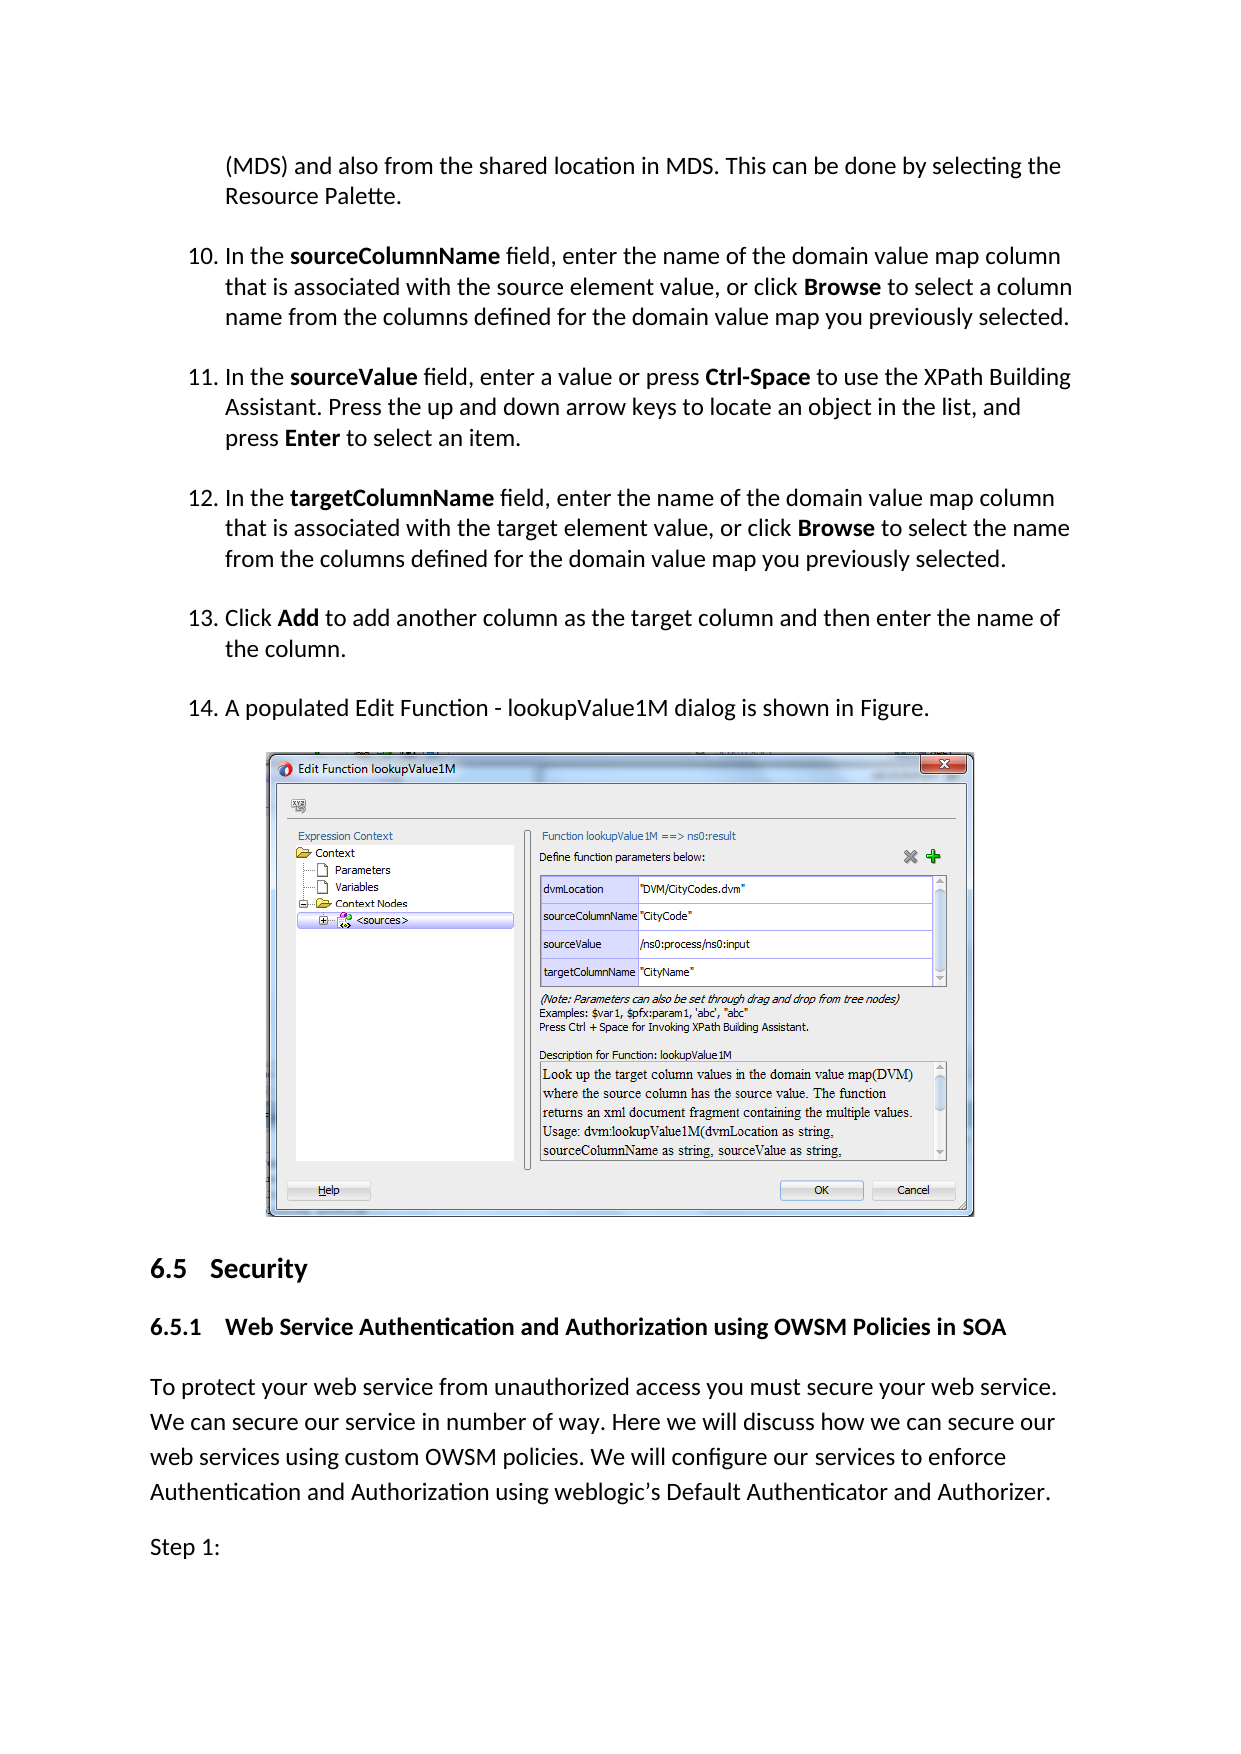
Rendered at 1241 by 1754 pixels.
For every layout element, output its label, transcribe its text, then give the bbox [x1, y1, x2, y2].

list In the sourceValue field, enter a value or press Ctrl-Space to use the XPath Building Assistant. Press the up and down arrow keys to locate an object in the list, and press Enter to select an item. [187, 361, 1090, 452]
subtitle Web Service Authentication and Authorization using OWSM Policies in SOA [150, 1315, 1090, 1346]
text Step 1: [150, 1536, 1090, 1566]
list A populated Edit Function - lookupValue1M dialog is shown in Figure. [187, 693, 1090, 723]
list Click Add to add another column as the target column and then enter the name of the column. [187, 602, 1090, 663]
picture [265, 752, 975, 1217]
subtitle Security [150, 1250, 1090, 1286]
list In the targetColumnName field, enter the name of the domain value map column that is associated with the target element value, or click Browse to select the name from the columns defined for the domain value map you previously selected. [187, 482, 1090, 573]
list In the sourceColumnName field, enter the name of the domain value map column that is associated with the source element value, or click Browse to select a column name from the columns defined for the domain value map you previously selected. [187, 240, 1090, 332]
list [187, 150, 1090, 211]
text To protect your web service from unauthorized access you must secure your web service. We can secure our service in number of way. Here we will discuss how we can secure our web services using custom OWSM policies. We will configure our services to enforce Authentication and Authorization using weblogic’s Default Authenticator and Authorizer. [150, 1375, 1090, 1510]
